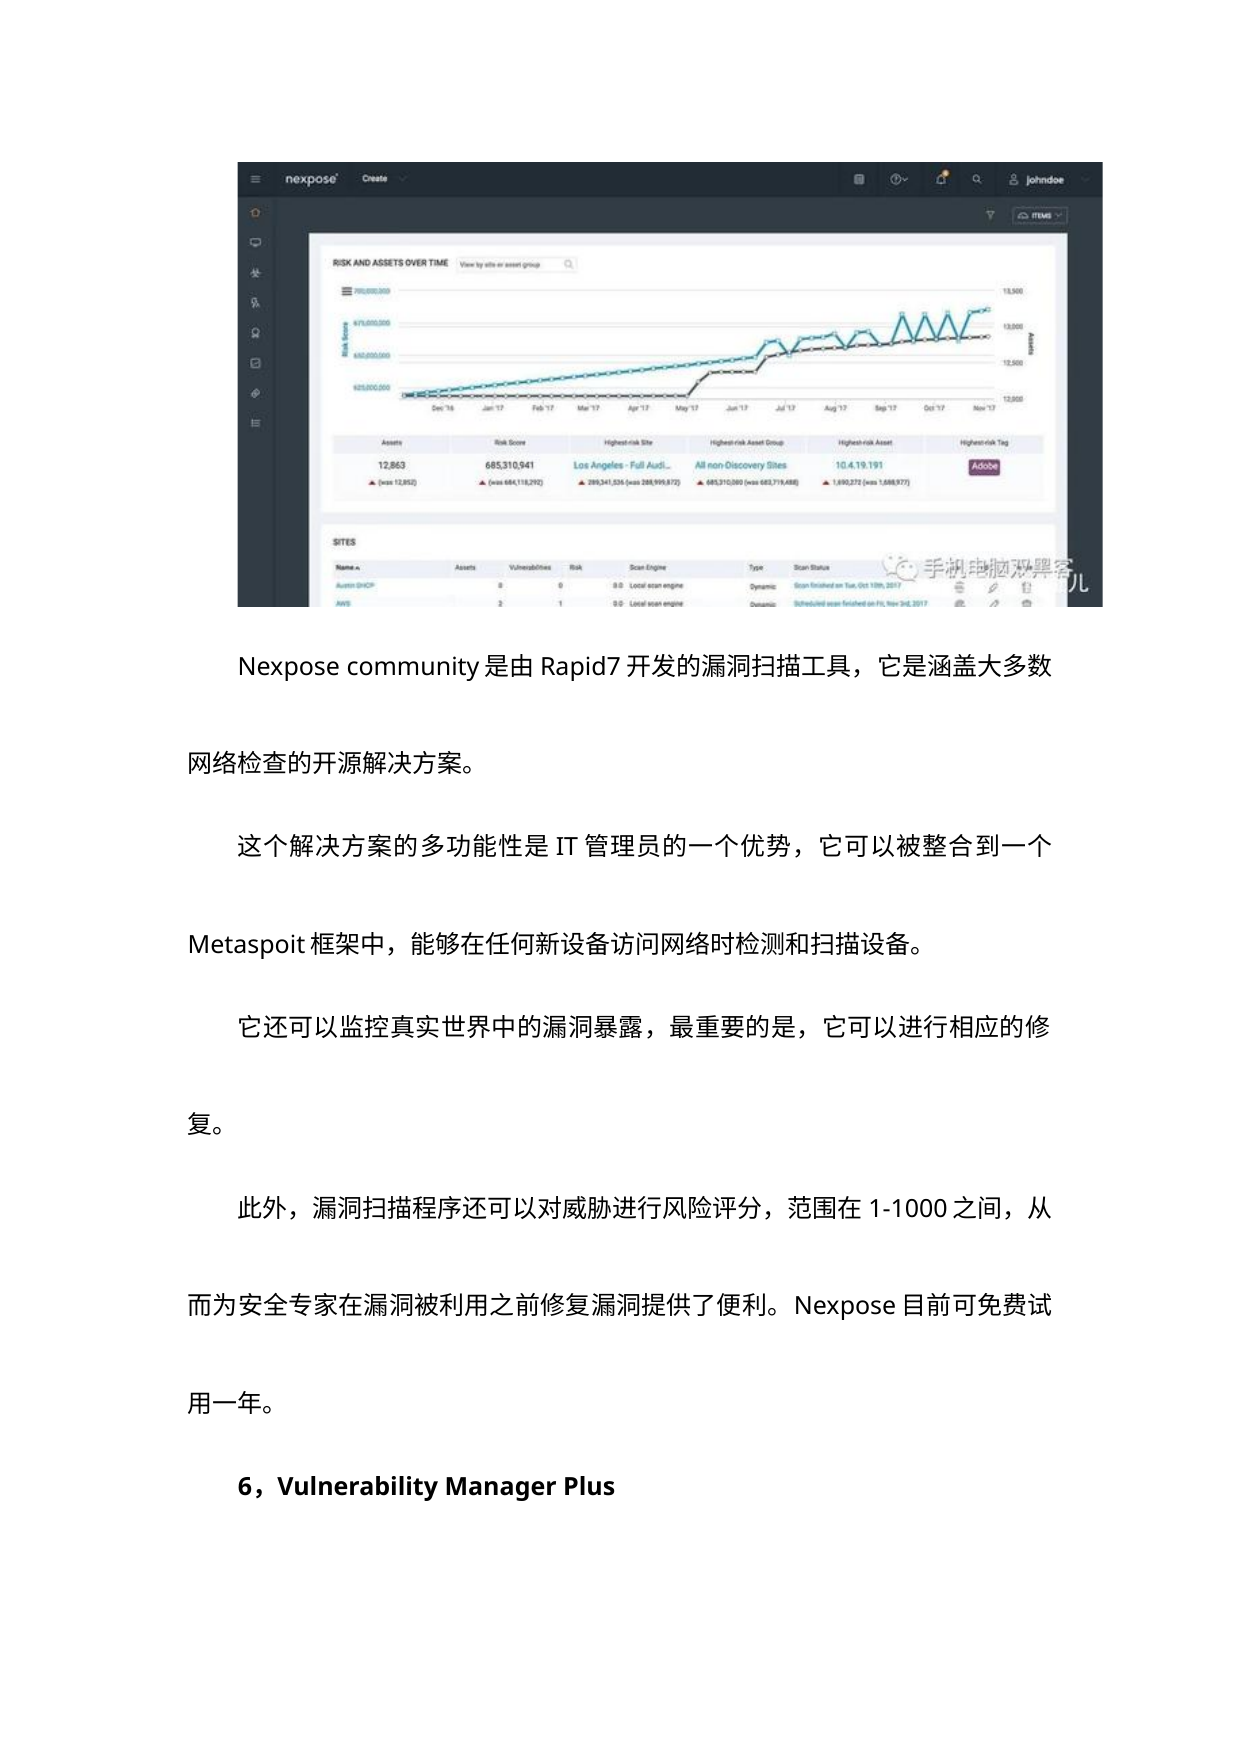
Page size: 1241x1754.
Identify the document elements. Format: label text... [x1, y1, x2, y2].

text 6，Vulnerability Manager Plus [187, 1452, 1053, 1517]
text Nexpose community是由Rapid7开发的漏洞扫描工具，它是涵盖大多数网络检查的开源解决方案。 [187, 632, 1053, 794]
picture [237, 162, 1103, 607]
text 这个解决方案的多功能性是IT管理员的一个优势，它可以被整合到一个Metaspoit框架中，能够在任何新设备访问网络时检测和扫描设备。 [187, 812, 1053, 975]
text 此外，漏洞扫描程序还可以对威胁进行风险评分，范围在1-1000之间，从而为安全专家在漏洞被利用之前修复漏洞提供了便利。Nexpose目前可免费试用一年。 [187, 1174, 1053, 1434]
text 它还可以监控真实世界中的漏洞暴露，最重要的是，它可以进行相应的修复。 [187, 993, 1053, 1156]
